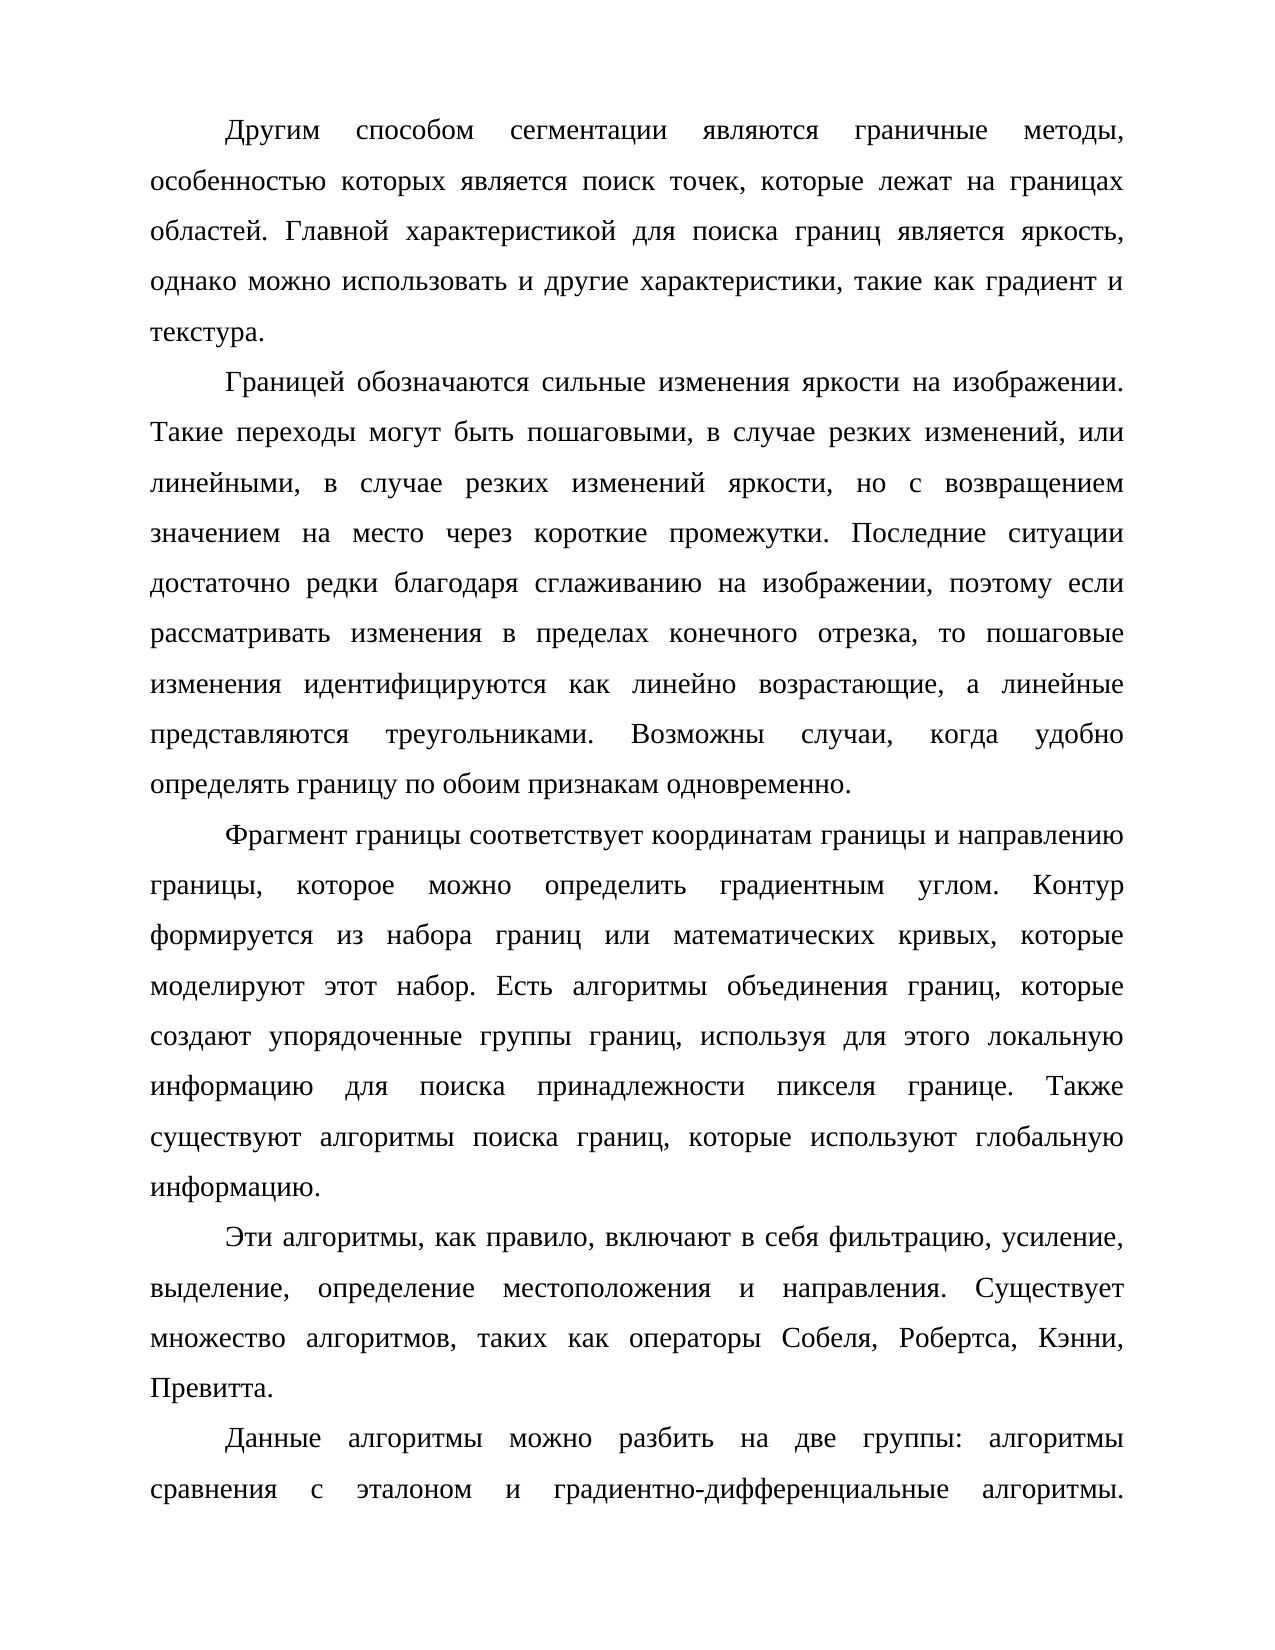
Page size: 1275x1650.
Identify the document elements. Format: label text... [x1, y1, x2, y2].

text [150, 1421, 1125, 1504]
text Другим способом сегментации являются граничные методы, особенностью которых является поиск точек, которые лежат на границах областей. Главной характеристикой для поиска границ является яркость, однако можно использовать и другие характеристики, такие как градиент и текстура. [150, 112, 1125, 347]
text Фрагмент границы соответствует координатам границы и направлению границы, которое можно определить градиентным углом. Контур формируется из набора границ или математических кривых, которые моделируют этот набор. Есть алгоритмы объединения границ, которые создают упорядоченные группы границ, используя для этого локальную информацию для поиска принадлежности пикселя границе. Также существуют алгоритмы поиска границ, которые используют глобальную информацию. [150, 817, 1125, 1203]
text Эти алгоритмы, как правило, включают в себя фильтрацию, усиление, выделение, определение местоположения и направления. Существует множество алгоритмов, таких как операторы Собеля, Робертса, Кэнни, Превитта. [150, 1219, 1125, 1404]
text Границей обозначаются сильные изменения яркости на изображении. Такие переходы могут быть пошаговыми, в случае резких изменений, или линейными, в случае резких изменений яркости, но с возвращением значением на место через короткие промежутки. Последние ситуации достаточно редки благодаря сглаживанию на изображении, поэтому если рассматривать изменения в пределах конечного отрезка, то пошаговые изменения идентифицируются как линейно возрастающие, а линейные представляются треугольниками. Возможны случаи, когда удобно определять границу по обоим признакам одновременно. [150, 364, 1125, 800]
